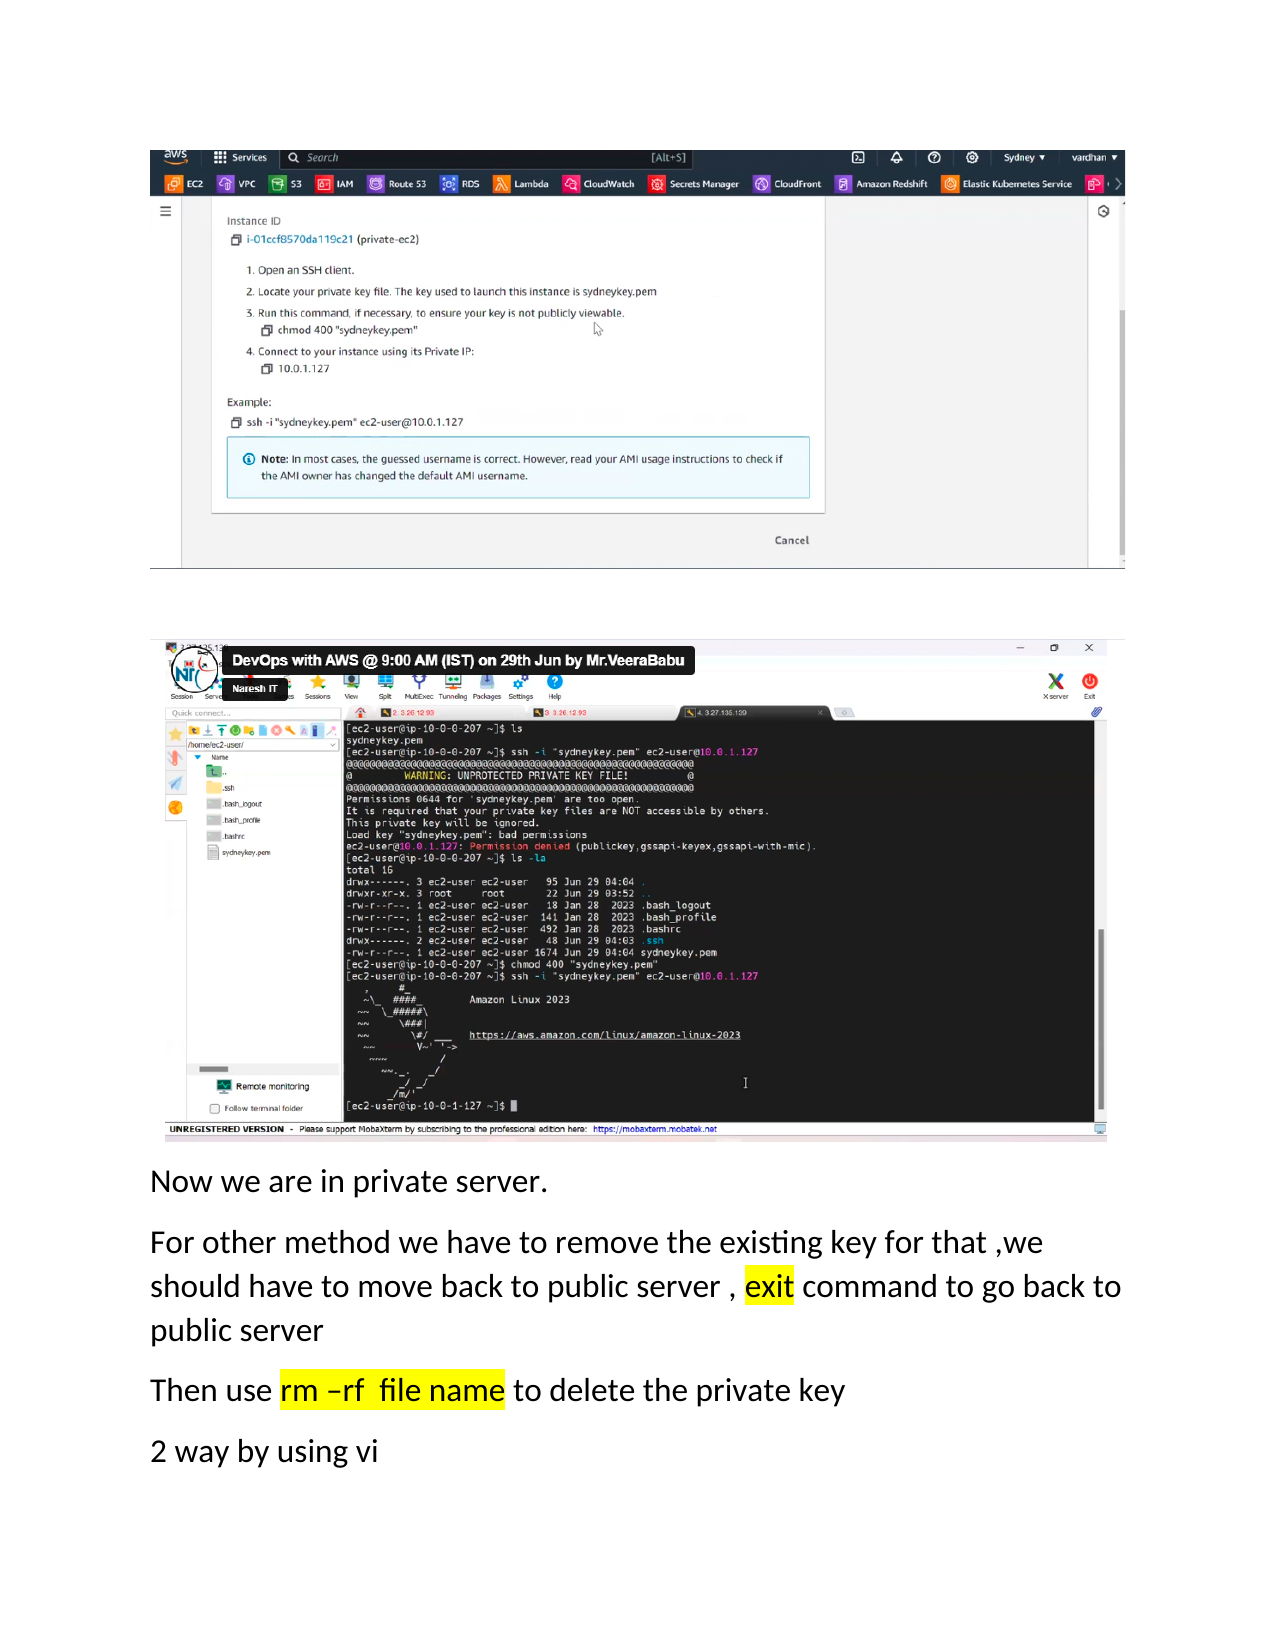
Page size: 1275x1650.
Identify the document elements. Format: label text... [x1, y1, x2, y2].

text For other method we have to remove the existing key for that ,we should have to move back to public server , exit command to go back to public server [150, 1221, 1125, 1349]
text Then use rm –rf file name to delete the private key [150, 1369, 280, 1410]
text Now we are in private server. [150, 1160, 1125, 1201]
picture [150, 150, 1125, 569]
text Then use rm –rf file name to delete the private key [505, 1369, 1125, 1410]
text 2 way by using vi [150, 1430, 1125, 1471]
picture [150, 634, 1125, 1142]
